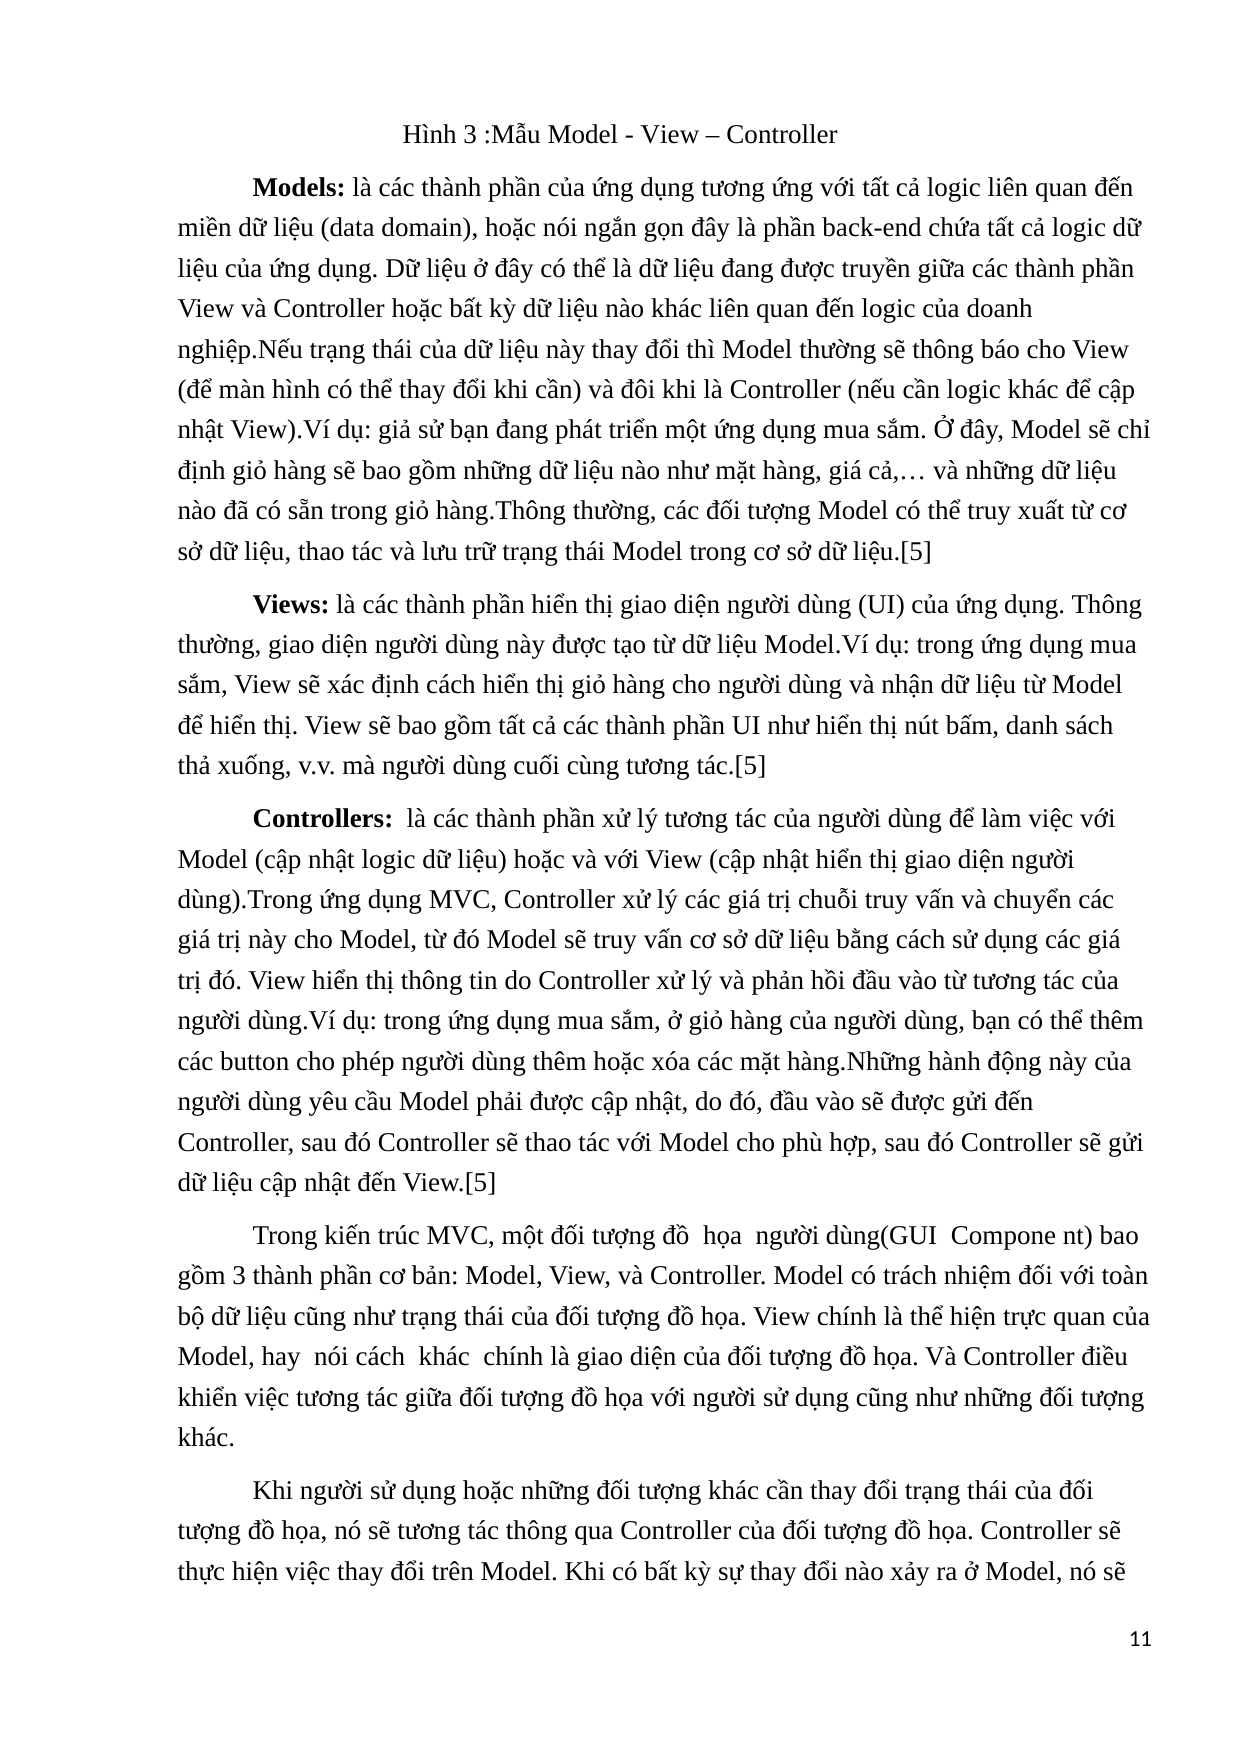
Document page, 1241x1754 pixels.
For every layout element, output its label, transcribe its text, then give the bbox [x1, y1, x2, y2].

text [177, 1474, 1152, 1586]
text Models: là các thành phần của ứng dụng tương ứng với tất cả logic liên quan đến miền dữ liệu (data domain), hoặc nói ngắn gọn đây là phần back-end chứa tất cả logic dữ liệu của ứng dụng. Dữ liệu ở đây có thể là dữ liệu đang được truyền giữa các thành phần View và Controller hoặc bất kỳ dữ liệu nào khác liên quan đến logic của doanh nghiệp.Nếu trạng thái của dữ liệu này thay đổi thì Model thường sẽ thông báo cho View (để màn hình có thể thay đổi khi cần) và đôi khi là Controller (nếu cần logic khác để cập nhật View).Ví dụ: giả sử bạn đang phát triển một ứng dụng mua sắm. Ở đây, Model sẽ chỉ định giỏ hàng sẽ bao gồm những dữ liệu nào như mặt hàng, giá cả,… và những dữ liệu nào đã có sẵn trong giỏ hàng.Thông thường, các đối tượng Model có thể truy xuất từ cơ sở dữ liệu, thao tác và lưu trữ trạng thái Model trong cơ sở dữ liệu.[5] [177, 171, 1152, 566]
text Hình 3 :Mẫu Model - View – Controller [327, 118, 1152, 149]
text Trong kiến trúc MVC, một đối tượng đồ họa người dùng(GUI Compone nt) bao gồm 3 thành phần cơ bản: Model, View, và Controller. Model có trách nhiệm đối với toàn bộ dữ liệu cũng như trạng thái của đối tượng đồ họa. View chính là thể hiện trực quan của Model, hay nói cách khác chính là giao diện của đối tượng đồ họa. Và Controller điều khiển việc tương tác giữa đối tượng đồ họa với người sử dụng cũng như những đối tượng khác. [177, 1219, 1152, 1452]
text Controllers: là các thành phần xử lý tương tác của người dùng để làm việc với Model (cập nhật logic dữ liệu) hoặc và với View (cập nhật hiển thị giao diện người dùng).Trong ứng dụng MVC, Controller xử lý các giá trị chuỗi truy vấn và chuyển các giá trị này cho Model, từ đó Model sẽ truy vấn cơ sở dữ liệu bằng cách sử dụng các giá trị đó. View hiển thị thông tin do Controller xử lý và phản hồi đầu vào từ tương tác của người dùng.Ví dụ: trong ứng dụng mua sắm, ở giỏ hàng của người dùng, bạn có thể thêm các button cho phép người dùng thêm hoặc xóa các mặt hàng.Những hành động này của người dùng yêu cầu Model phải được cập nhật, do đó, đầu vào sẽ được gửi đến Controller, sau đó Controller sẽ thao tác với Model cho phù hợp, sau đó Controller sẽ gửi dữ liệu cập nhật đến View.[5] [177, 802, 1152, 1197]
text Views: là các thành phần hiển thị giao diện người dùng (UI) của ứng dụng. Thông thường, giao diện người dùng này được tạo từ dữ liệu Model.Ví dụ: trong ứng dụng mua sắm, View sẽ xác định cách hiển thị giỏ hàng cho người dùng và nhận dữ liệu từ Model để hiển thị. View sẽ bao gồm tất cả các thành phần UI như hiển thị nút bấm, danh sách thả xuống, v.v. mà người dùng cuối cùng tương tác.[5] [177, 588, 1152, 781]
